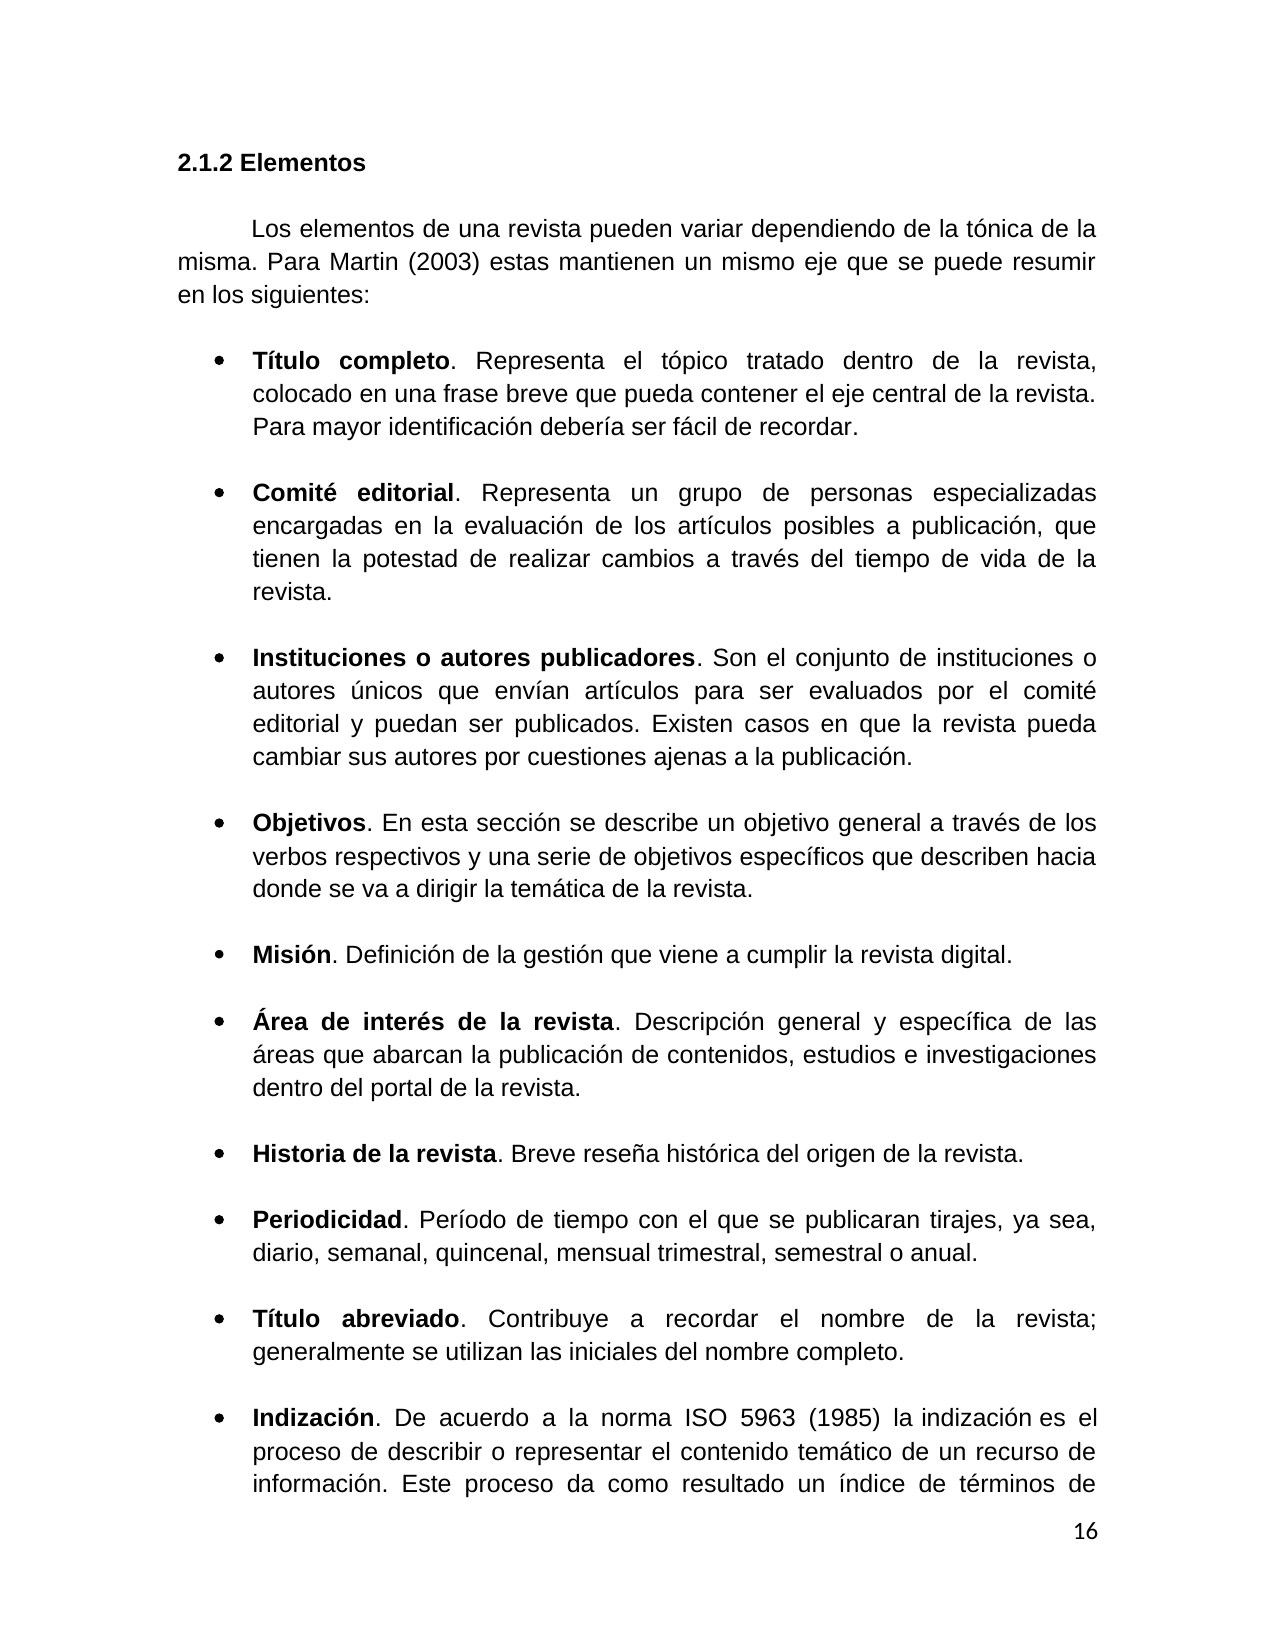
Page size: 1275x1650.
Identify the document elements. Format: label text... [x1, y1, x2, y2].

list Misión. Definición de la gestión que viene a cumplir la revista digital. [215, 941, 1098, 969]
list Objetivos. En esta sección se describe un objetivo general a través de los verbos respectivos y una serie de objetivos específicos que describen hacia donde se va a dirigir la temática de la revista. [215, 808, 1098, 903]
list Comité editorial. Representa un grupo de personas especializadas encargadas en la evaluación de los artículos posibles a publicación, que tienen la potestad de realizar cambios a través del tiempo de vida de la revista. [215, 478, 1098, 606]
list Título completo. Representa el tópico tratado dentro de la revista, colocado en una frase breve que pueda contener el eje central de la revista. Para mayor identificación debería ser fácil de recordar. [215, 346, 1098, 441]
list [215, 1403, 1098, 1498]
subtitle 2.1.2 Elementos [177, 148, 1098, 176]
list Historia de la revista. Breve reseña histórica del origen de la revista. [215, 1139, 1098, 1168]
list Área de interés de la revista. Descripción general y específica de las áreas que abarcan la publicación de contenidos, estudios e investigaciones dentro del portal de la revista. [215, 1007, 1098, 1102]
text Los elementos de una revista pueden variar dependiendo de la tónica de la misma. Para Martin (2003) estas mantienen un mismo eje que se puede resumir en los siguientes: [177, 214, 1098, 308]
list Instituciones o autores publicadores. Son el conjunto de instituciones o autores únicos que envían artículos para ser evaluados por el comité editorial y puedan ser publicados. Existen casos en que la revista pueda cambiar sus autores por cuestiones ajenas a la publicación. [215, 643, 1098, 771]
list Título abreviado. Contribuye a recordar el nombre de la revista; generalmente se utilizan las iniciales del nombre completo. [215, 1304, 1098, 1366]
list Periodicidad. Período de tiempo con el que se publicaran tirajes, ya sea, diario, semanal, quincenal, mensual trimestral, semestral o anual. [215, 1205, 1098, 1267]
